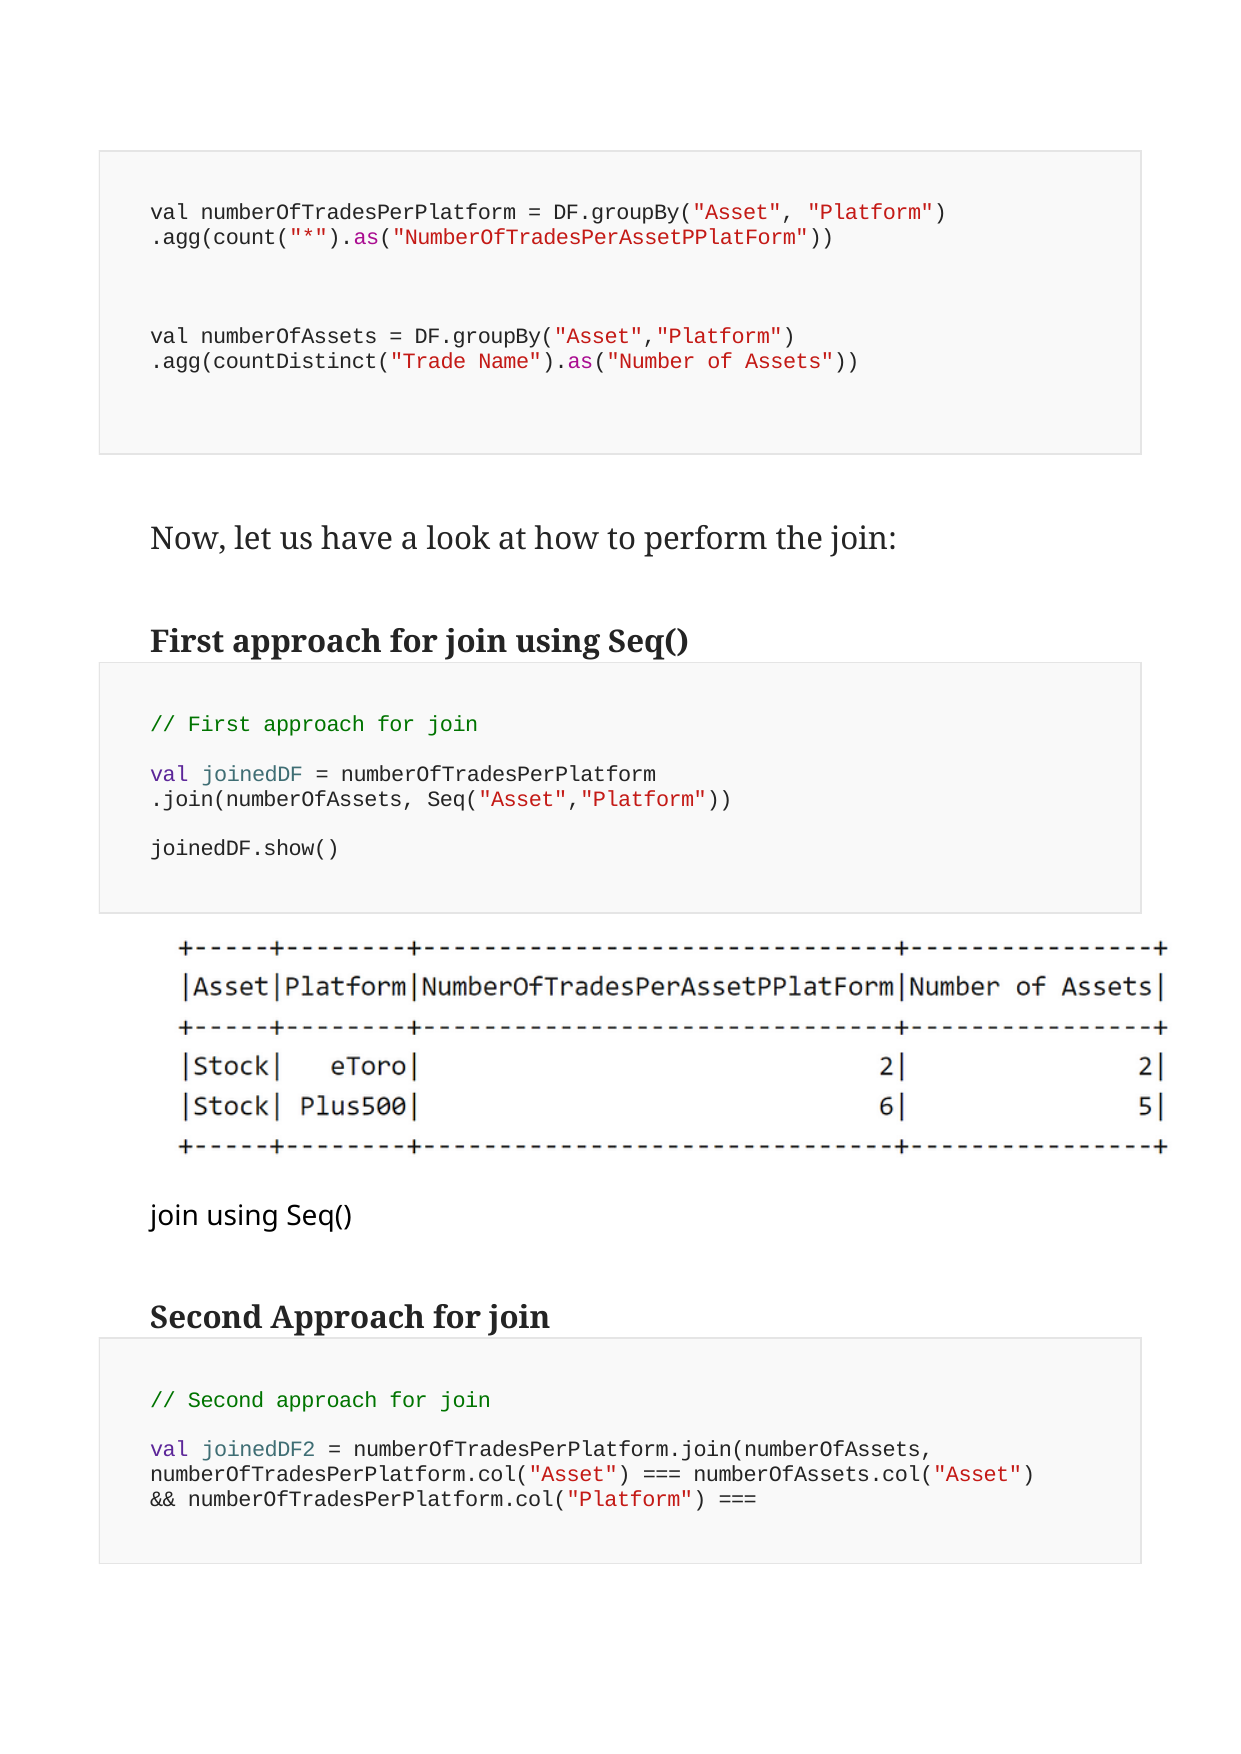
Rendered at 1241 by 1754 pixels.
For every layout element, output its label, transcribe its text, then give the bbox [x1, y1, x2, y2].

text // First approach for join val joinedDF = numberOfTradesPerPlatform .join(numberOfAssets, Seq("Asset","Platform")) joinedDF.show() [100, 663, 1140, 912]
text val numberOfTradesPerPlatform = DF.groupBy("Asset", "Platform") .agg(count("*").as("NumberOfTradesPerAssetPPlatForm")) val numberOfAssets = DF.groupBy("Asset","Platform") .agg(countDistinct("Trade Name").as("Number of Assets")) [100, 152, 1140, 453]
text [100, 1339, 1140, 1563]
text First approach for join using Seq() [150, 612, 1090, 662]
text Now, let us have a look at how to perform the join: [150, 508, 1090, 558]
text join using Seq() [150, 1196, 1090, 1234]
picture [150, 913, 1241, 1196]
text Second Approach for join [150, 1287, 1090, 1337]
